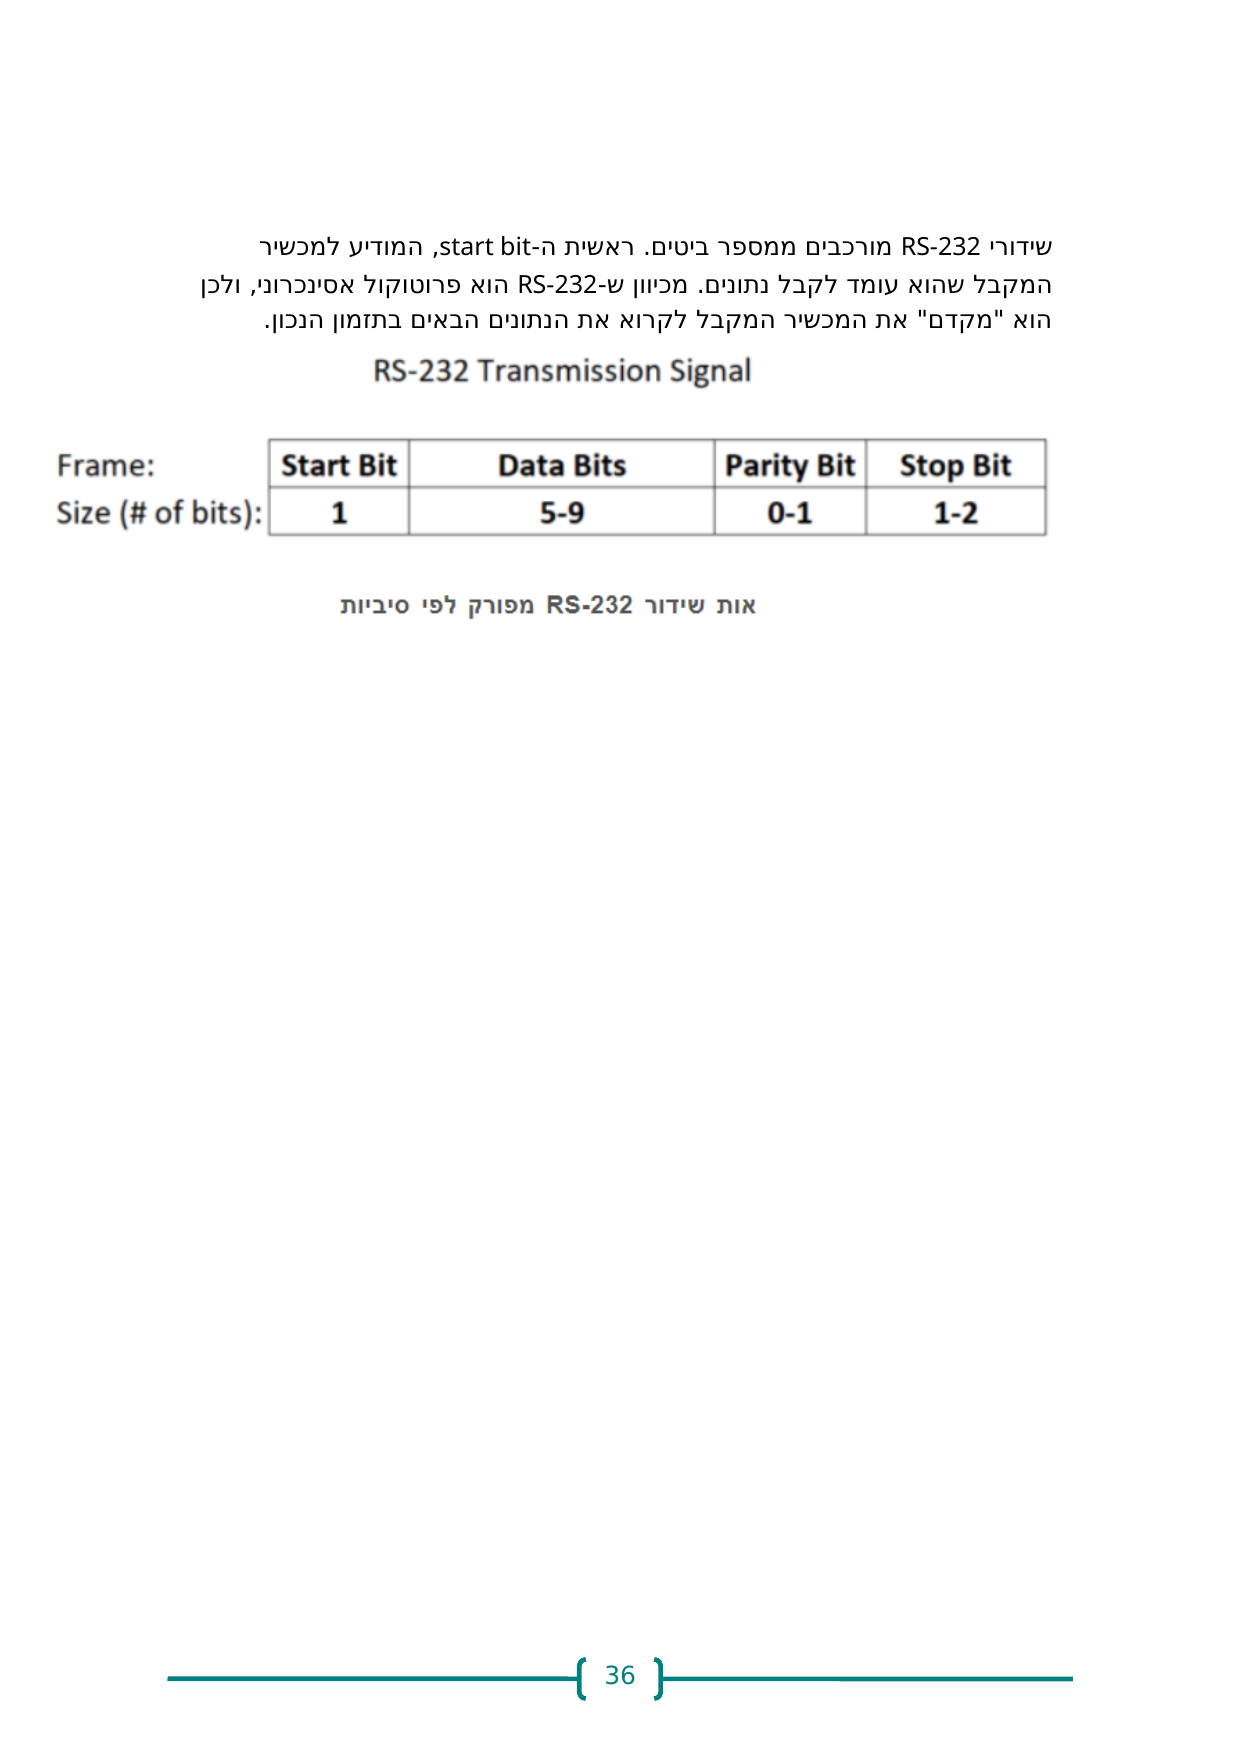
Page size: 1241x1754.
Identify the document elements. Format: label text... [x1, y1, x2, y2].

picture [48, 338, 1053, 626]
text שידורי RS-232 מורכבים ממספר ביטים. ראשית ה-start bit, המודיע למכשיר המקבל שהוא עומד לקבל נתונים. מכיוון ש-RS-232 הוא פרוטוקול אסינכרוני, ולכן הוא "מקדם" את המכשיר המקבל לקרוא את הנתונים הבאים בתזמון הנכון. [187, 228, 1053, 334]
